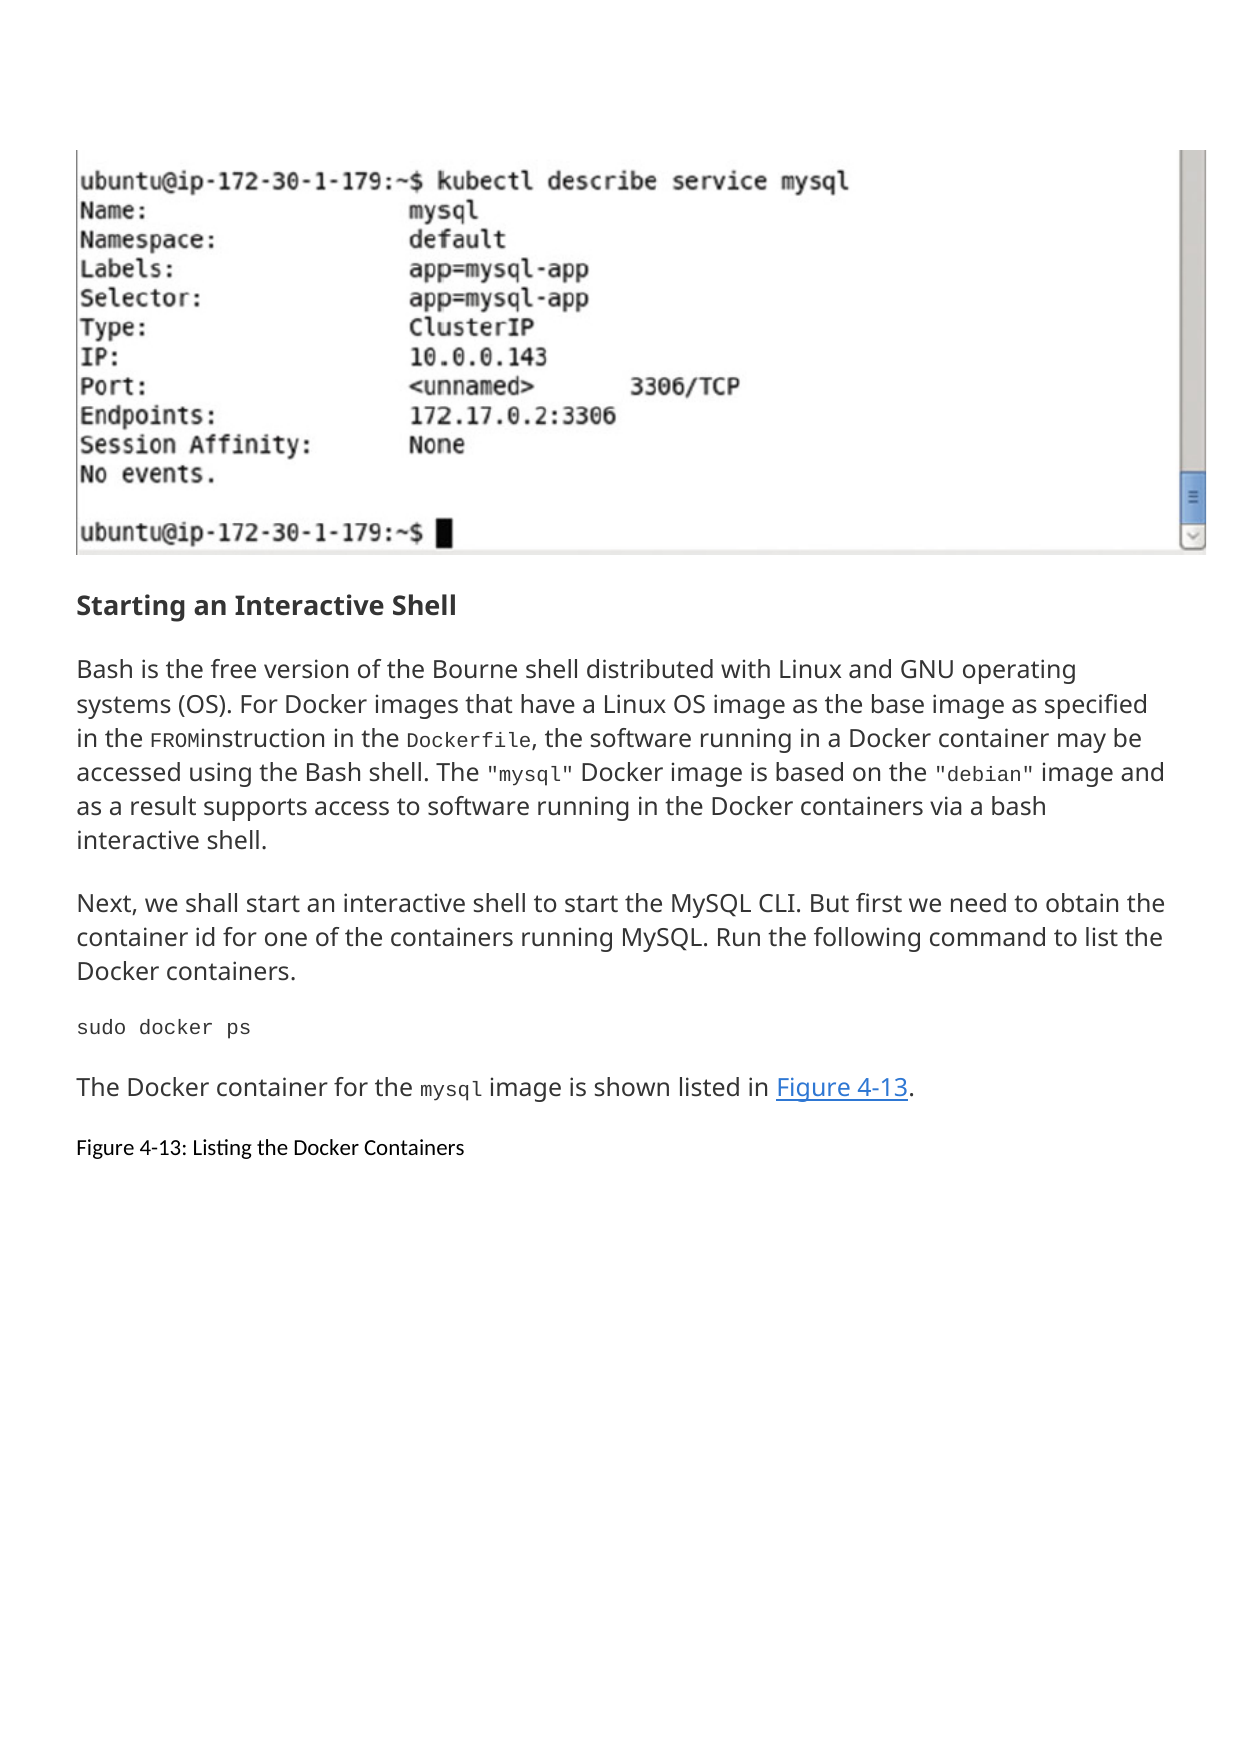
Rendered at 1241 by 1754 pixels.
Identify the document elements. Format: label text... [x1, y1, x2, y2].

picture [76, 150, 1207, 555]
text Bash is the free version of the Bourne shell distributed with Linux and GNU operating systems (OS). For Docker images that have a Linux OS image as the base image as specified in the FROMinstruction in the Dockerfile, the software running in a Docker container may be accessed using the Bash shell. The "mysql" Docker image is based on the "debian" image and as a result supports access to software running in the Docker containers via a bash interactive shell. [76, 652, 1167, 857]
text sudo docker ps [76, 1017, 1167, 1041]
text Figure 4-13: Listing the Docker Containers [76, 1133, 1167, 1161]
subtitle Starting an Interactive Shell [76, 586, 1167, 623]
text Next, we shall start an interactive shell to start the MySQL CLI. But first we need to obtain the container id for one of the containers running MySQL. Run the following command to list the Docker containers. [76, 886, 1167, 988]
text The Docker container for the mysql image is shown listed in Figure 4-13. [76, 1070, 1167, 1104]
